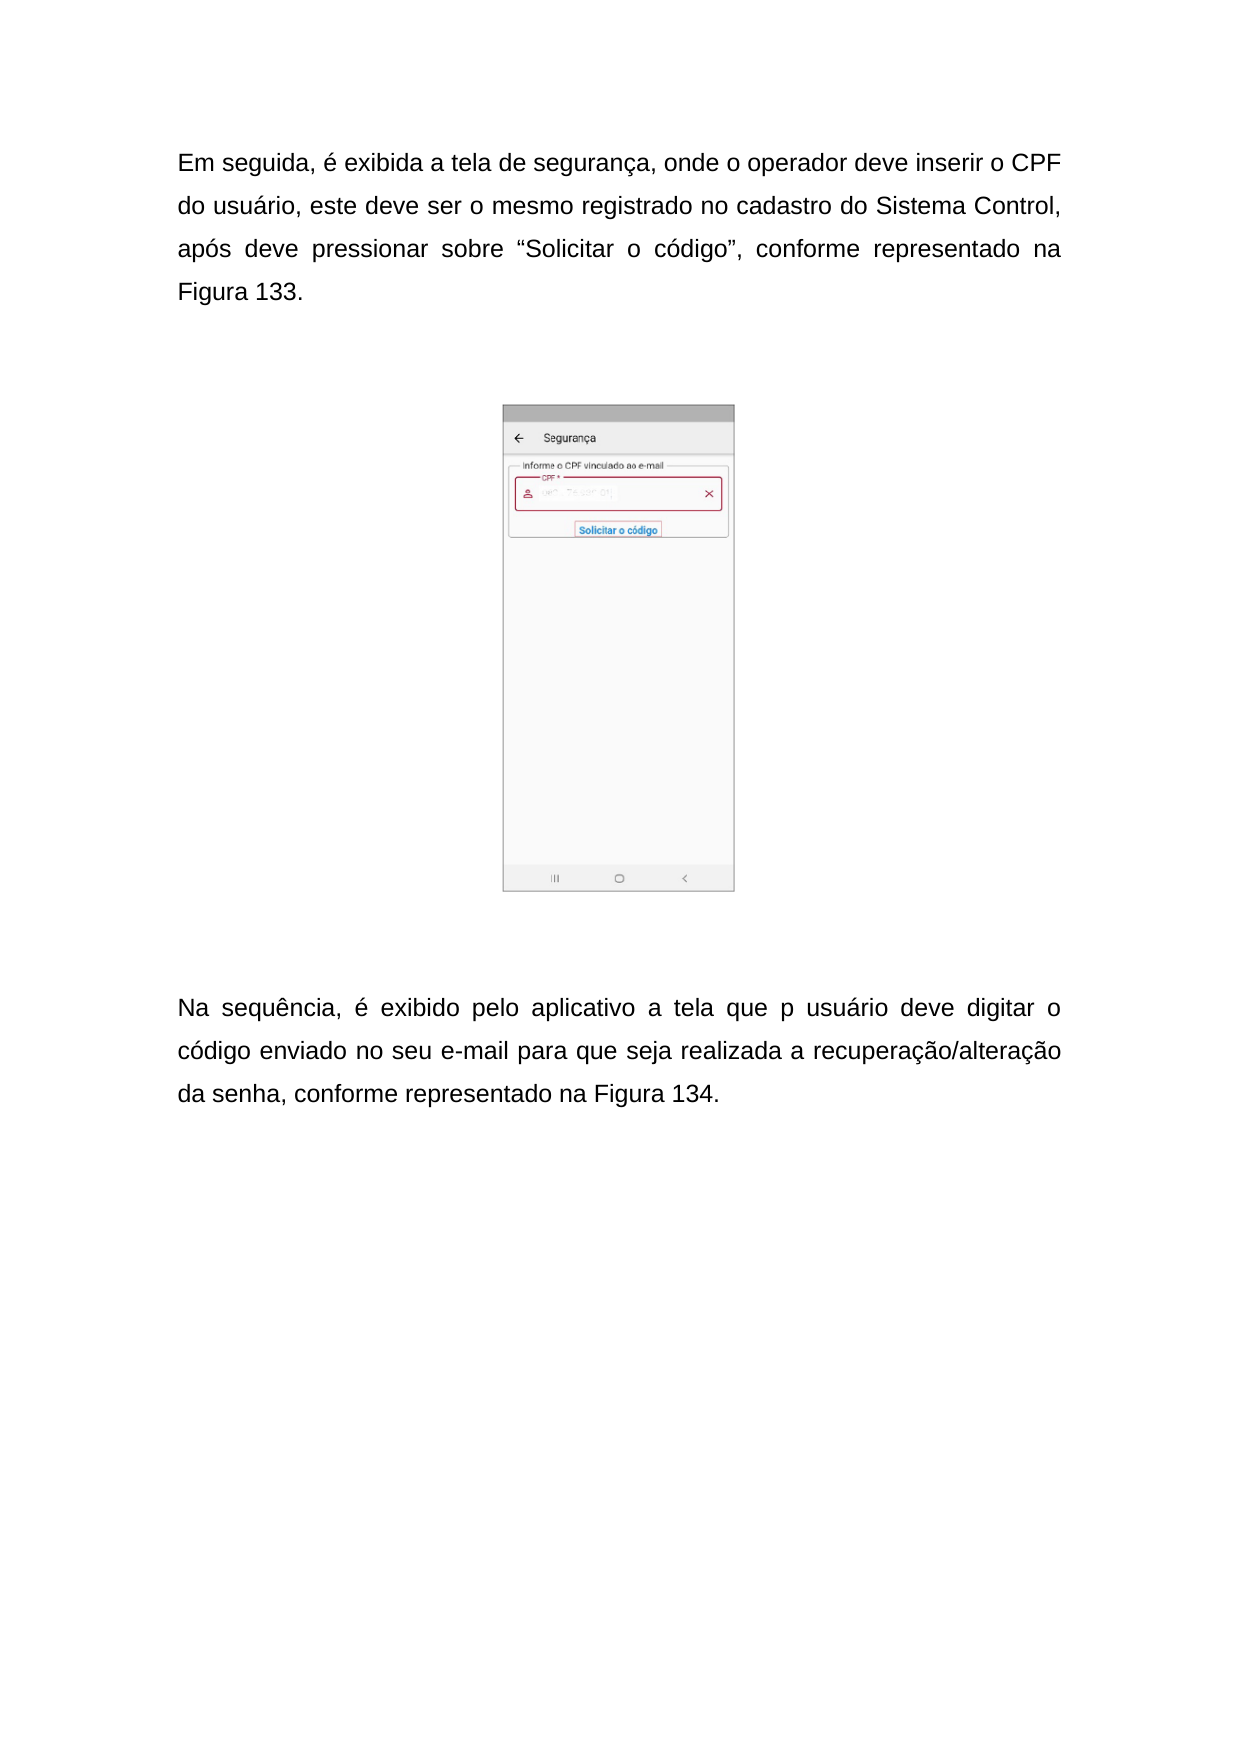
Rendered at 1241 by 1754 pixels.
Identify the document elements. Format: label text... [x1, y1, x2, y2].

text Em seguida, é exibida a tela de segurança, onde o operador deve inserir o CPF do usuário, este deve ser o mesmo registrado no cadastro do Sistema Control, após deve pressionar sobre “Solicitar o código”, conforme representado na Figura 133. [177, 148, 1063, 306]
text Na sequência, é exibido pelo aplicativo a tela que p usuário deve digitar o código enviado no seu e-mail para que seja realizada a recuperação/alteração da senha, conforme representado na Figura 134. [177, 993, 1063, 1108]
picture [496, 396, 744, 903]
